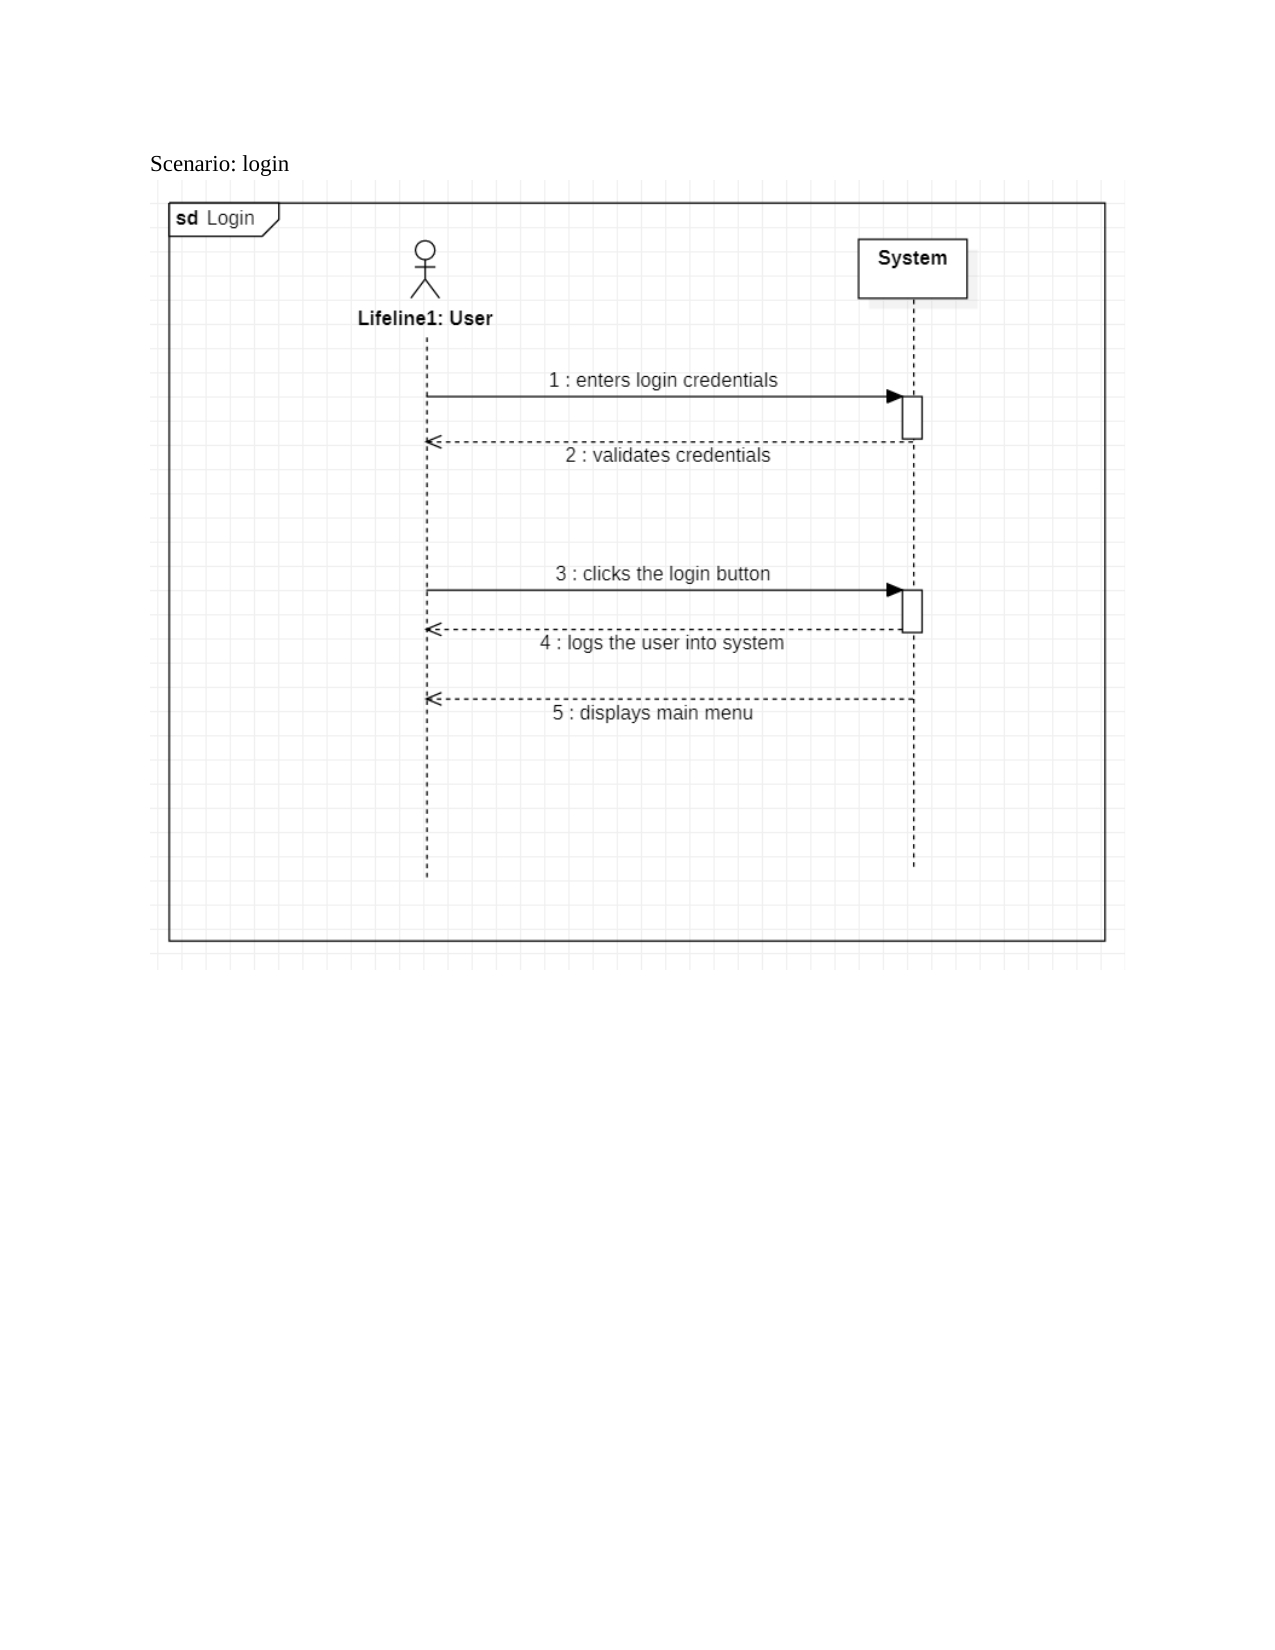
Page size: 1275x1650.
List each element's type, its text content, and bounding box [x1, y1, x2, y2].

picture [150, 180, 1125, 970]
subtitle Scenario: login [150, 150, 1125, 176]
